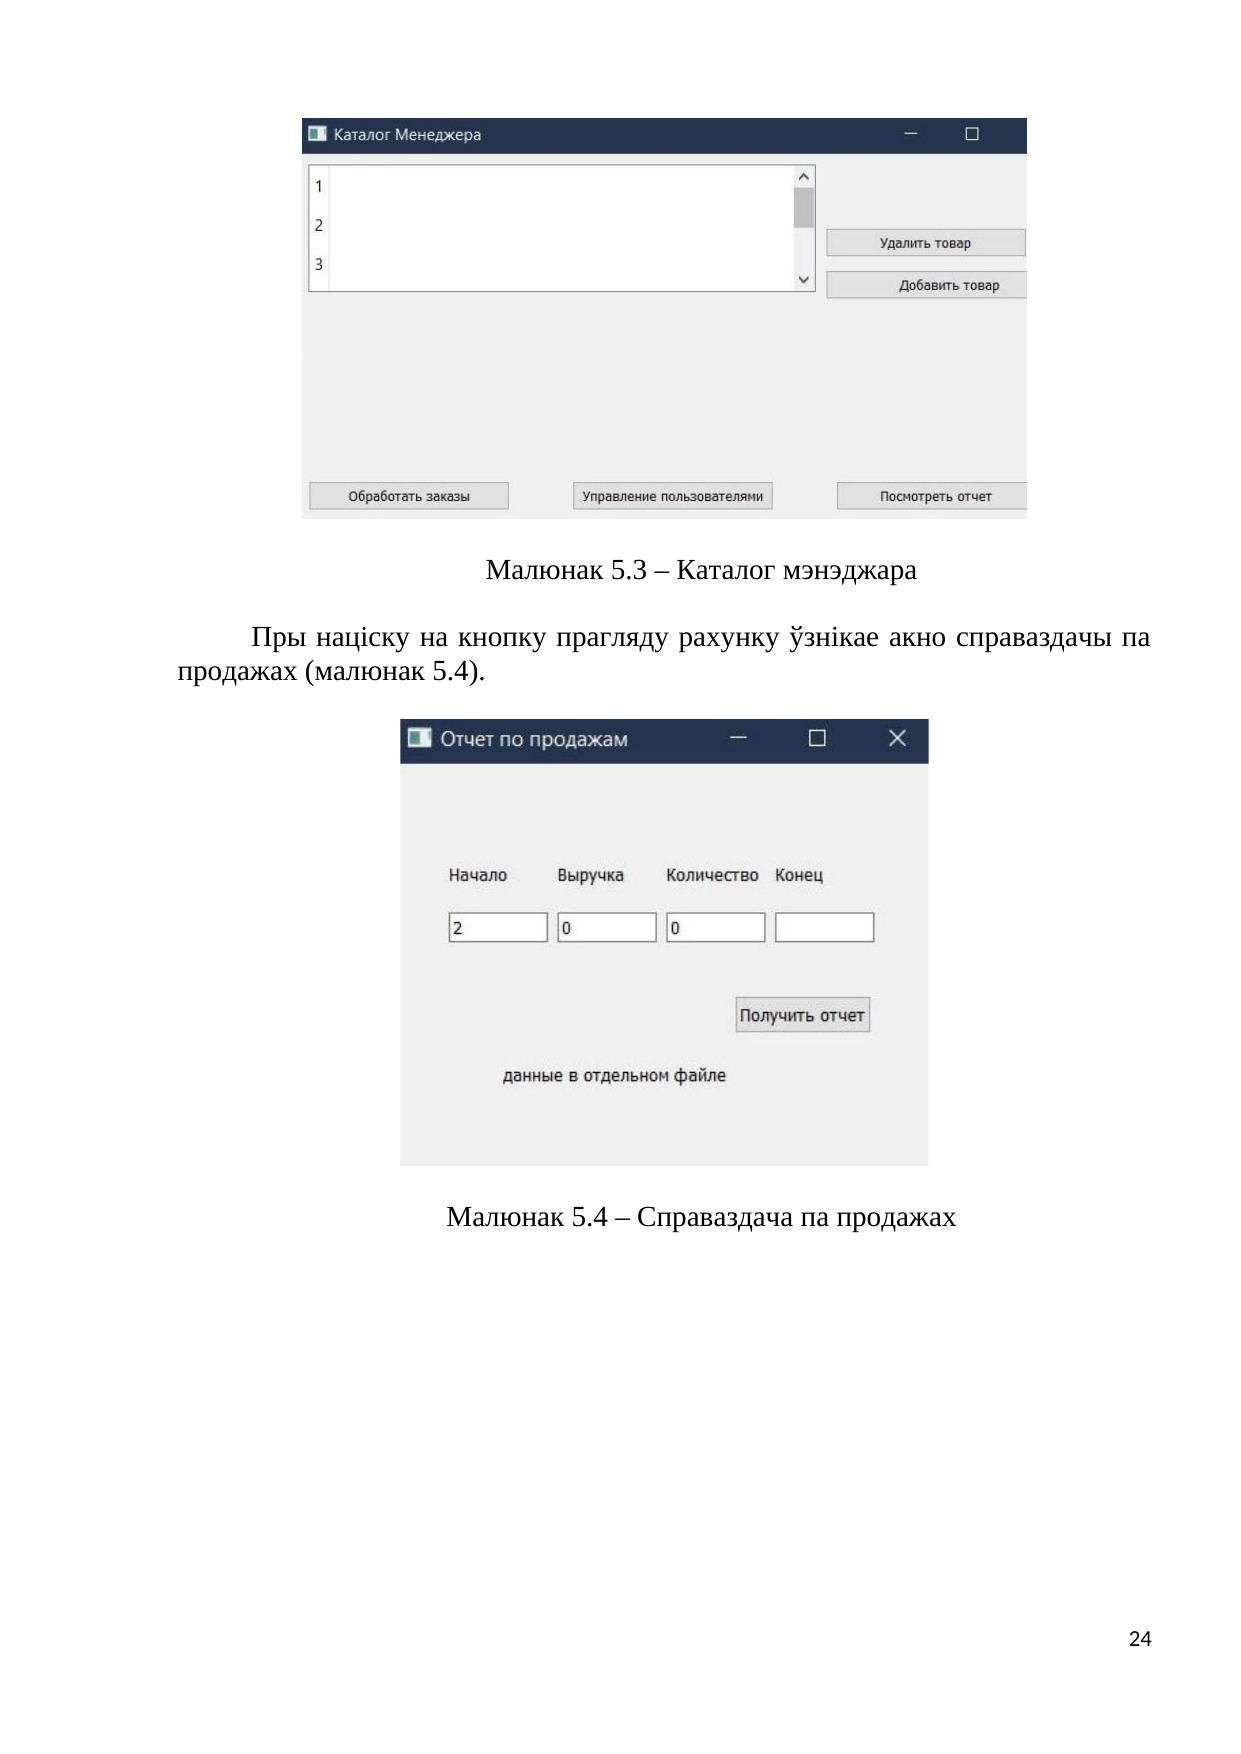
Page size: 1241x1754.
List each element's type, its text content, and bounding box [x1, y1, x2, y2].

text Пры націску на кнопку прагляду рахунку ўзнікае акно справаздачы па продажах (малюнак 5.4). [177, 619, 1152, 686]
picture [400, 719, 929, 1166]
picture [302, 118, 1027, 519]
text Малюнак 5.3 – Каталог мэнэджара [177, 552, 1152, 586]
text Малюнак 5.4 – Справаздача па продажах [177, 1199, 1152, 1232]
